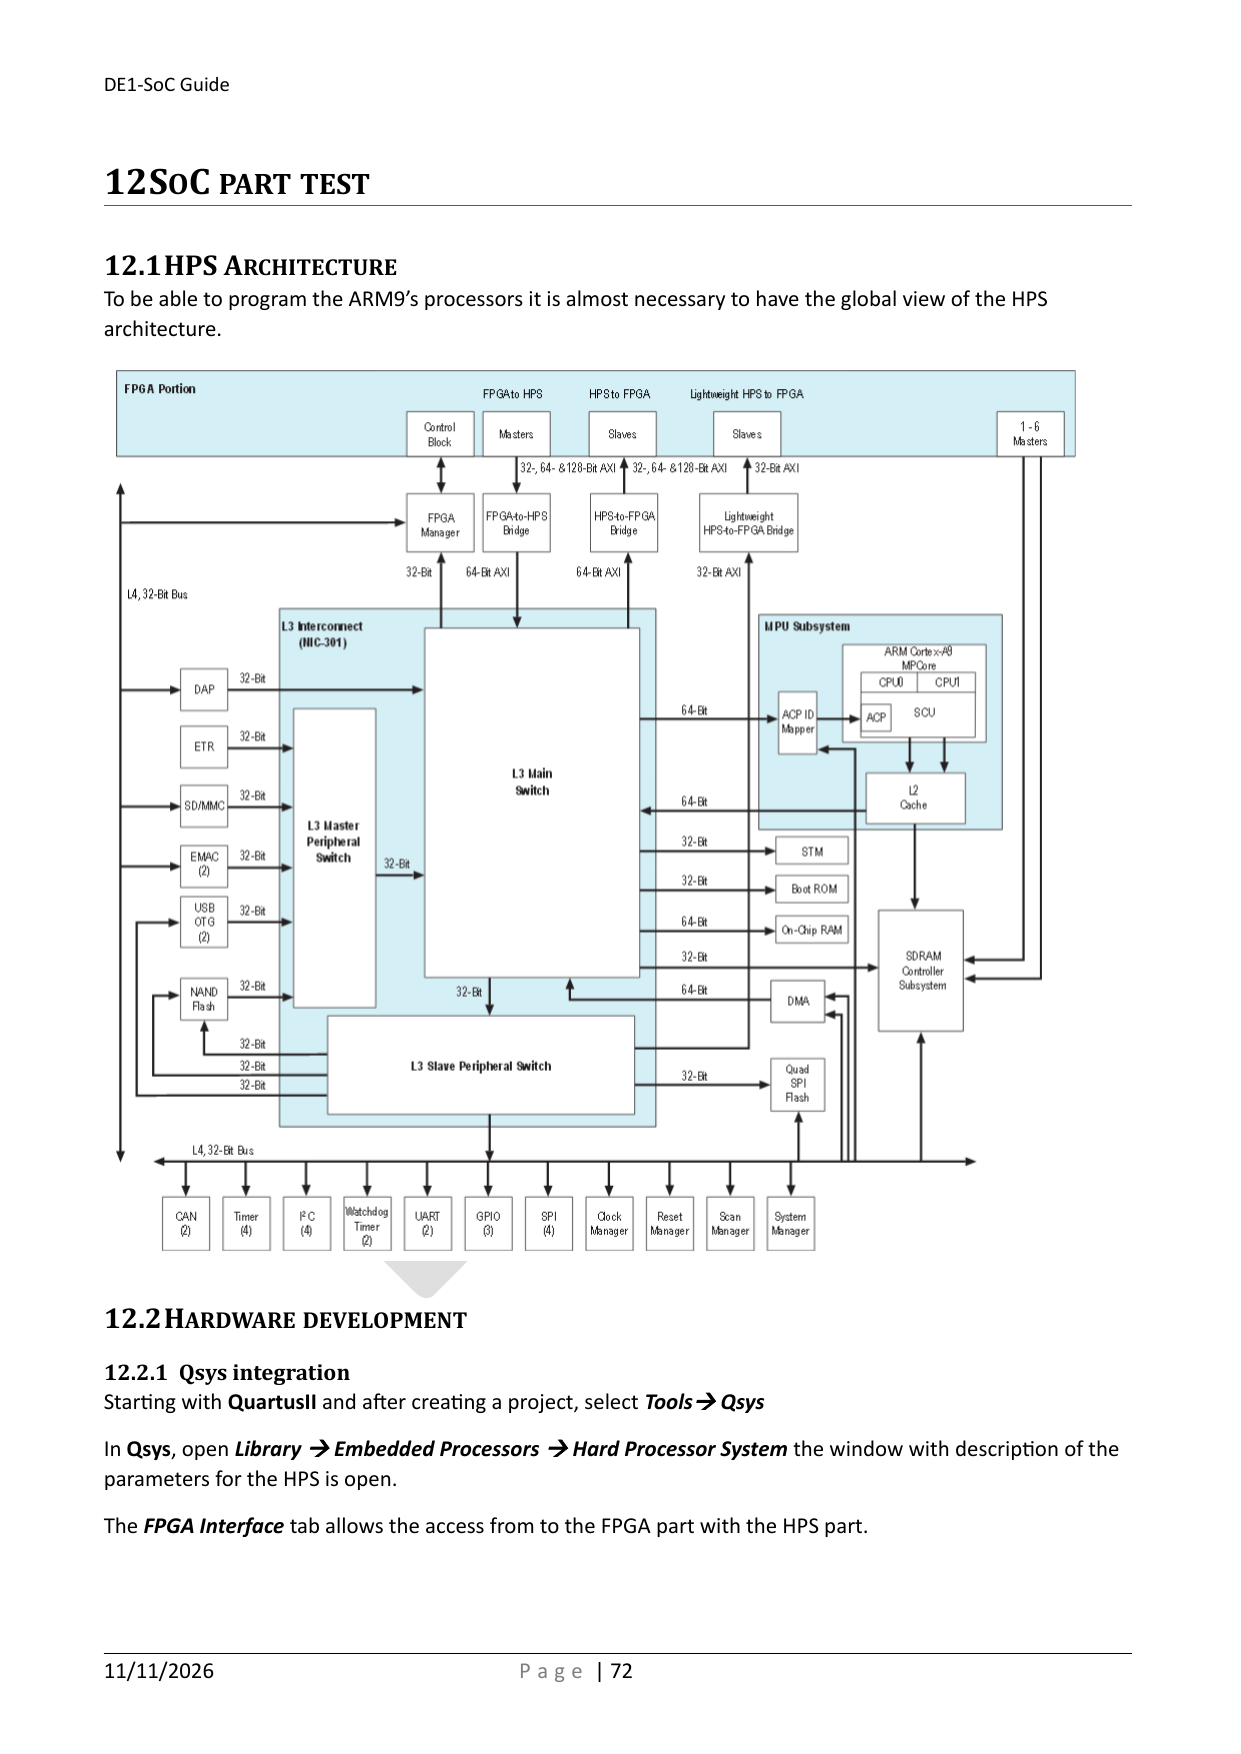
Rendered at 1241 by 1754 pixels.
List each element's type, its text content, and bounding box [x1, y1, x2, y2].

subtitle SoC part test [103, 159, 1132, 206]
text To be able to program the ARM9’s processors it is almost necessary to have the global view of the HPS architecture. [103, 284, 1132, 342]
subtitle HPS Architecture [103, 247, 1132, 281]
picture [103, 361, 1084, 1261]
subtitle Hardware development [103, 1301, 1132, 1335]
subtitle Qsys integration [103, 1358, 1132, 1385]
text The FPGA Interface tab allows the access from to the FPGA part with the HPS part. [103, 1511, 1132, 1539]
text In Qsys, open Library Embedded Processors Hard Processor System the window with description of the parameters for the HPS is open. [103, 1434, 1132, 1492]
text Starting with QuartusII and after creating a project, select Tools Qsys [103, 1387, 1132, 1415]
